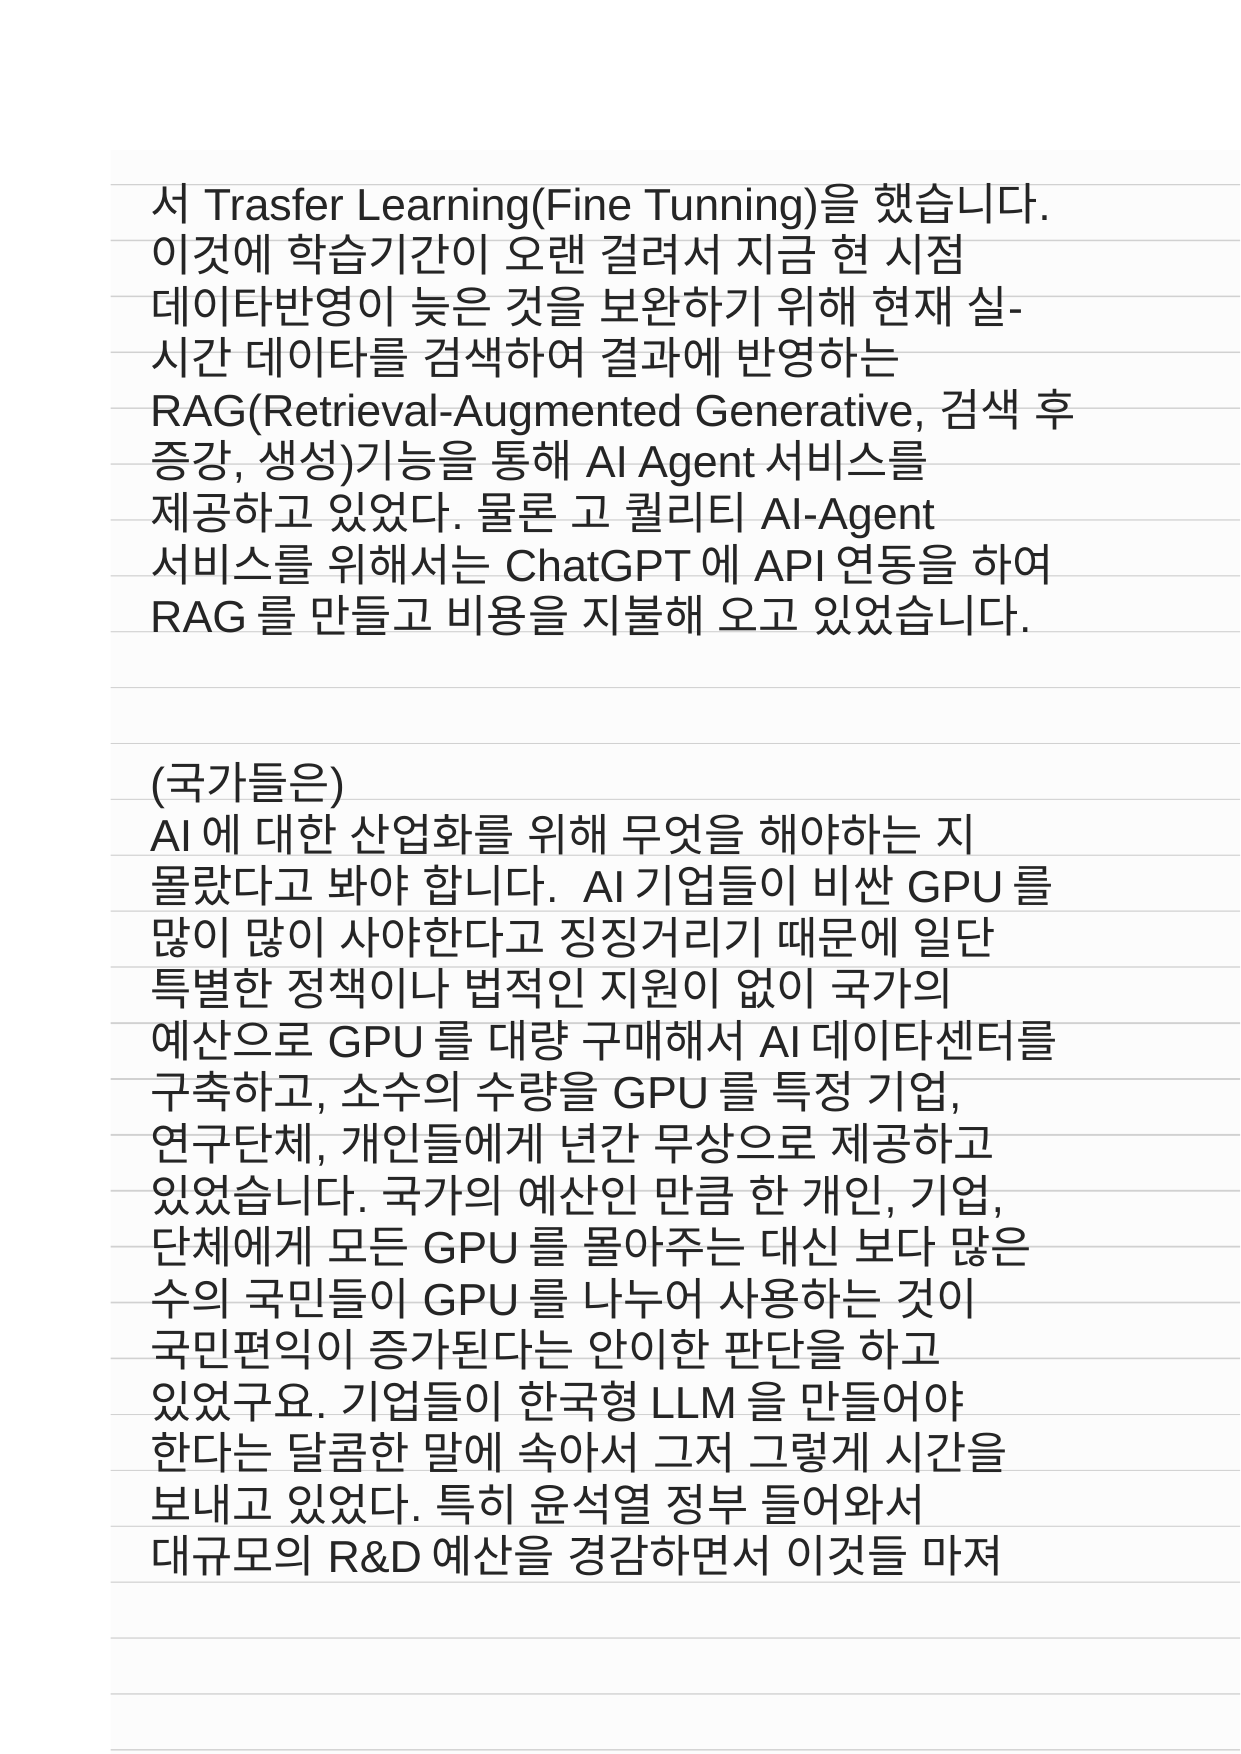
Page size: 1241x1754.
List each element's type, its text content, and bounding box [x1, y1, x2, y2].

text 서 Trasfer Learning(Fine Tunning)을 했습니다. 이것에 학습기간이 오랜 걸려서 지금 현 시점 데이타반영이 늦은 것을 보완하기 위해 현재 실-시간 데이타를 검색하여 결과에 반영하는 RAG(Retrieval-Augmented Generative, 검색 후 증강, 생성)기능을 통해 AI Agent서비스를 제공하고 있었다. 물론 고 퀄리티 AI-Agent 서비스를 위해서는 ChatGPT에 API연동을 하여 RAG를 만들고 비용을 지불해 오고 있었습니다. [150, 184, 1090, 648]
text (국가들은) [150, 763, 1090, 815]
picture [110, 150, 1241, 1754]
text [150, 815, 1090, 1537]
